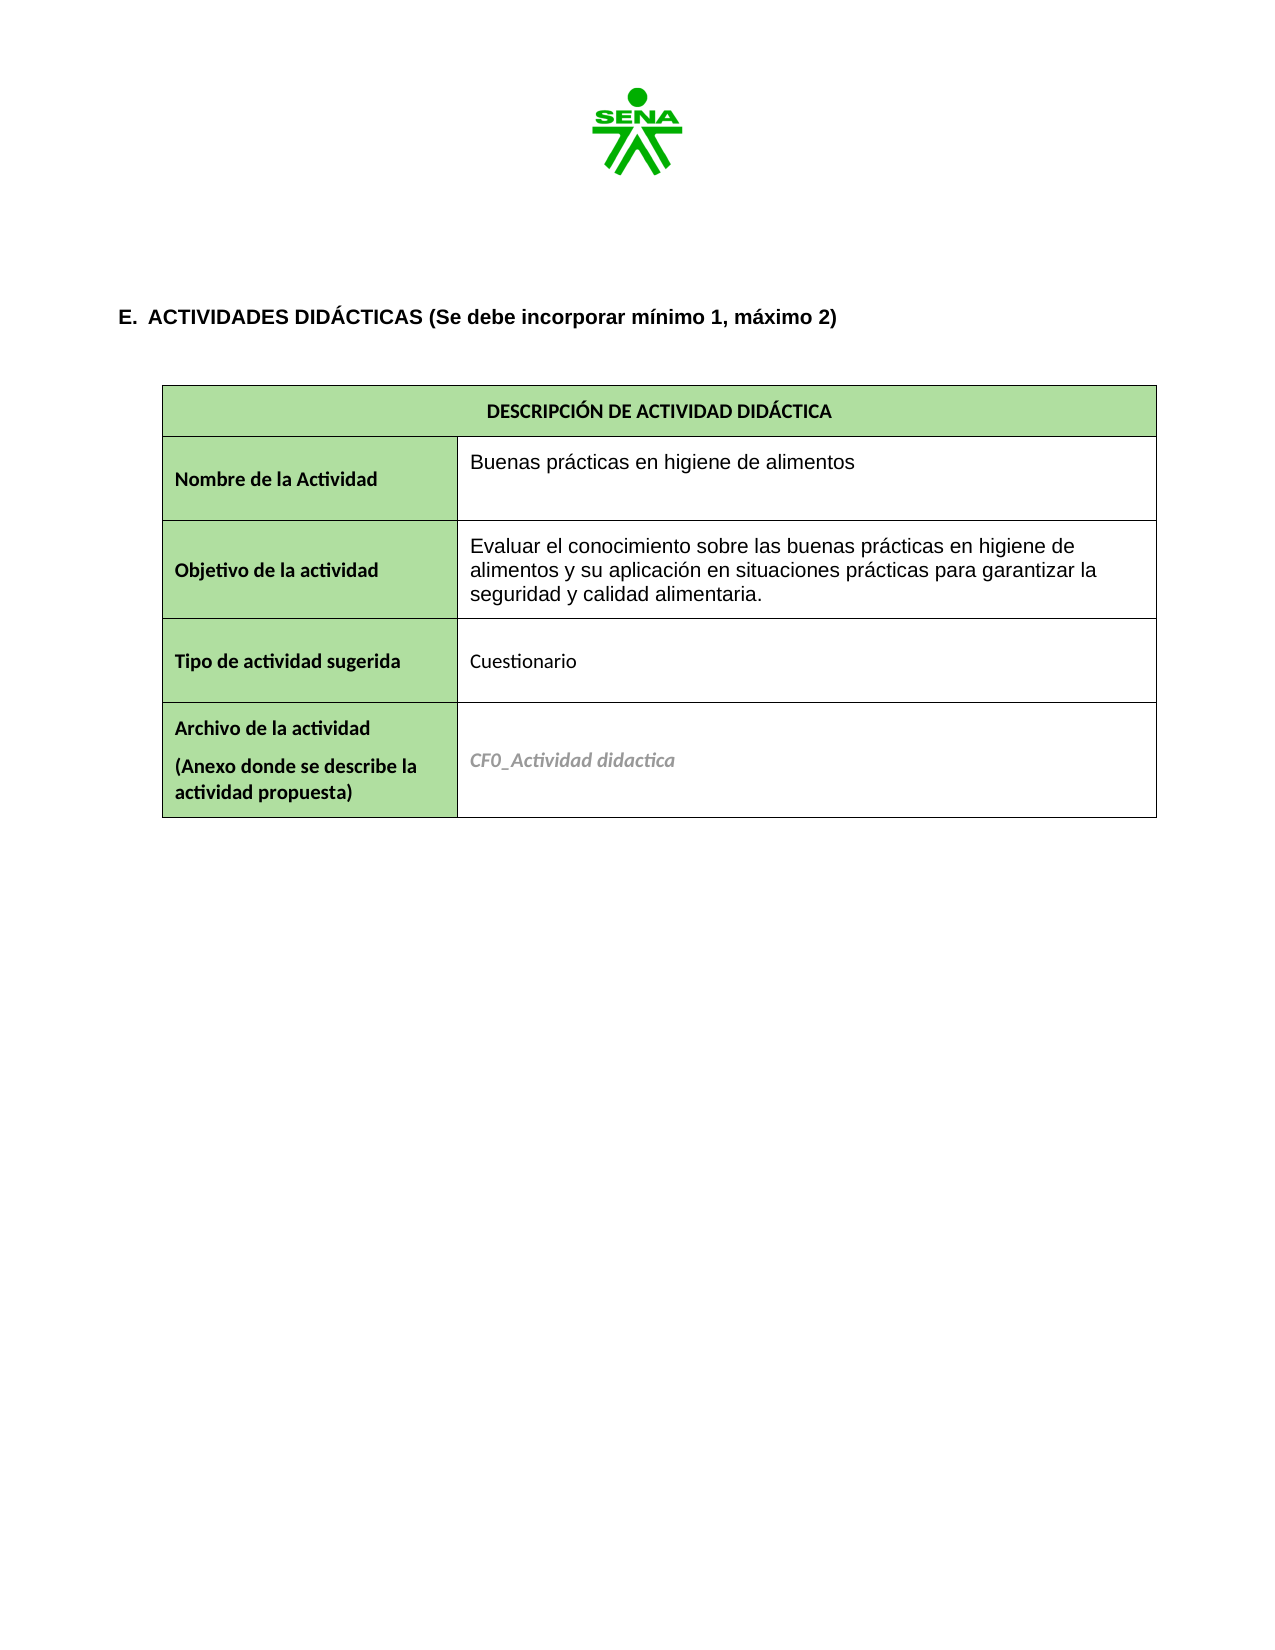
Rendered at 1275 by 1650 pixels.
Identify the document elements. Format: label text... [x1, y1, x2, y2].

table_cell Tipo de actividad sugerida [163, 619, 457, 702]
table_cell Evaluar el conocimiento sobre las buenas prácticas en higiene de alimentos y su aplicación en situaciones prácticas para garantizar la seguridad y calidad alimentaria. [458, 521, 1156, 618]
table_cell Nombre de la Actividad [163, 437, 457, 520]
table_header DESCRIPCIÓN DE ACTIVIDAD DIDÁCTICA [163, 386, 1156, 436]
table_cell Objetivo de la actividad [163, 521, 457, 618]
picture [592, 87, 683, 176]
table_cell CF0_Actividad didactica [458, 703, 1156, 817]
list ACTIVIDADES DIDÁCTICAS (Se debe incorporar mínimo 1, máximo 2) [118, 305, 1157, 329]
table_cell Cuestionario [458, 619, 1156, 702]
table_cell Buenas prácticas en higiene de alimentos [458, 437, 1156, 520]
table_cell Archivo de la actividad (Anexo donde se describe la actividad propuesta) [163, 703, 457, 817]
